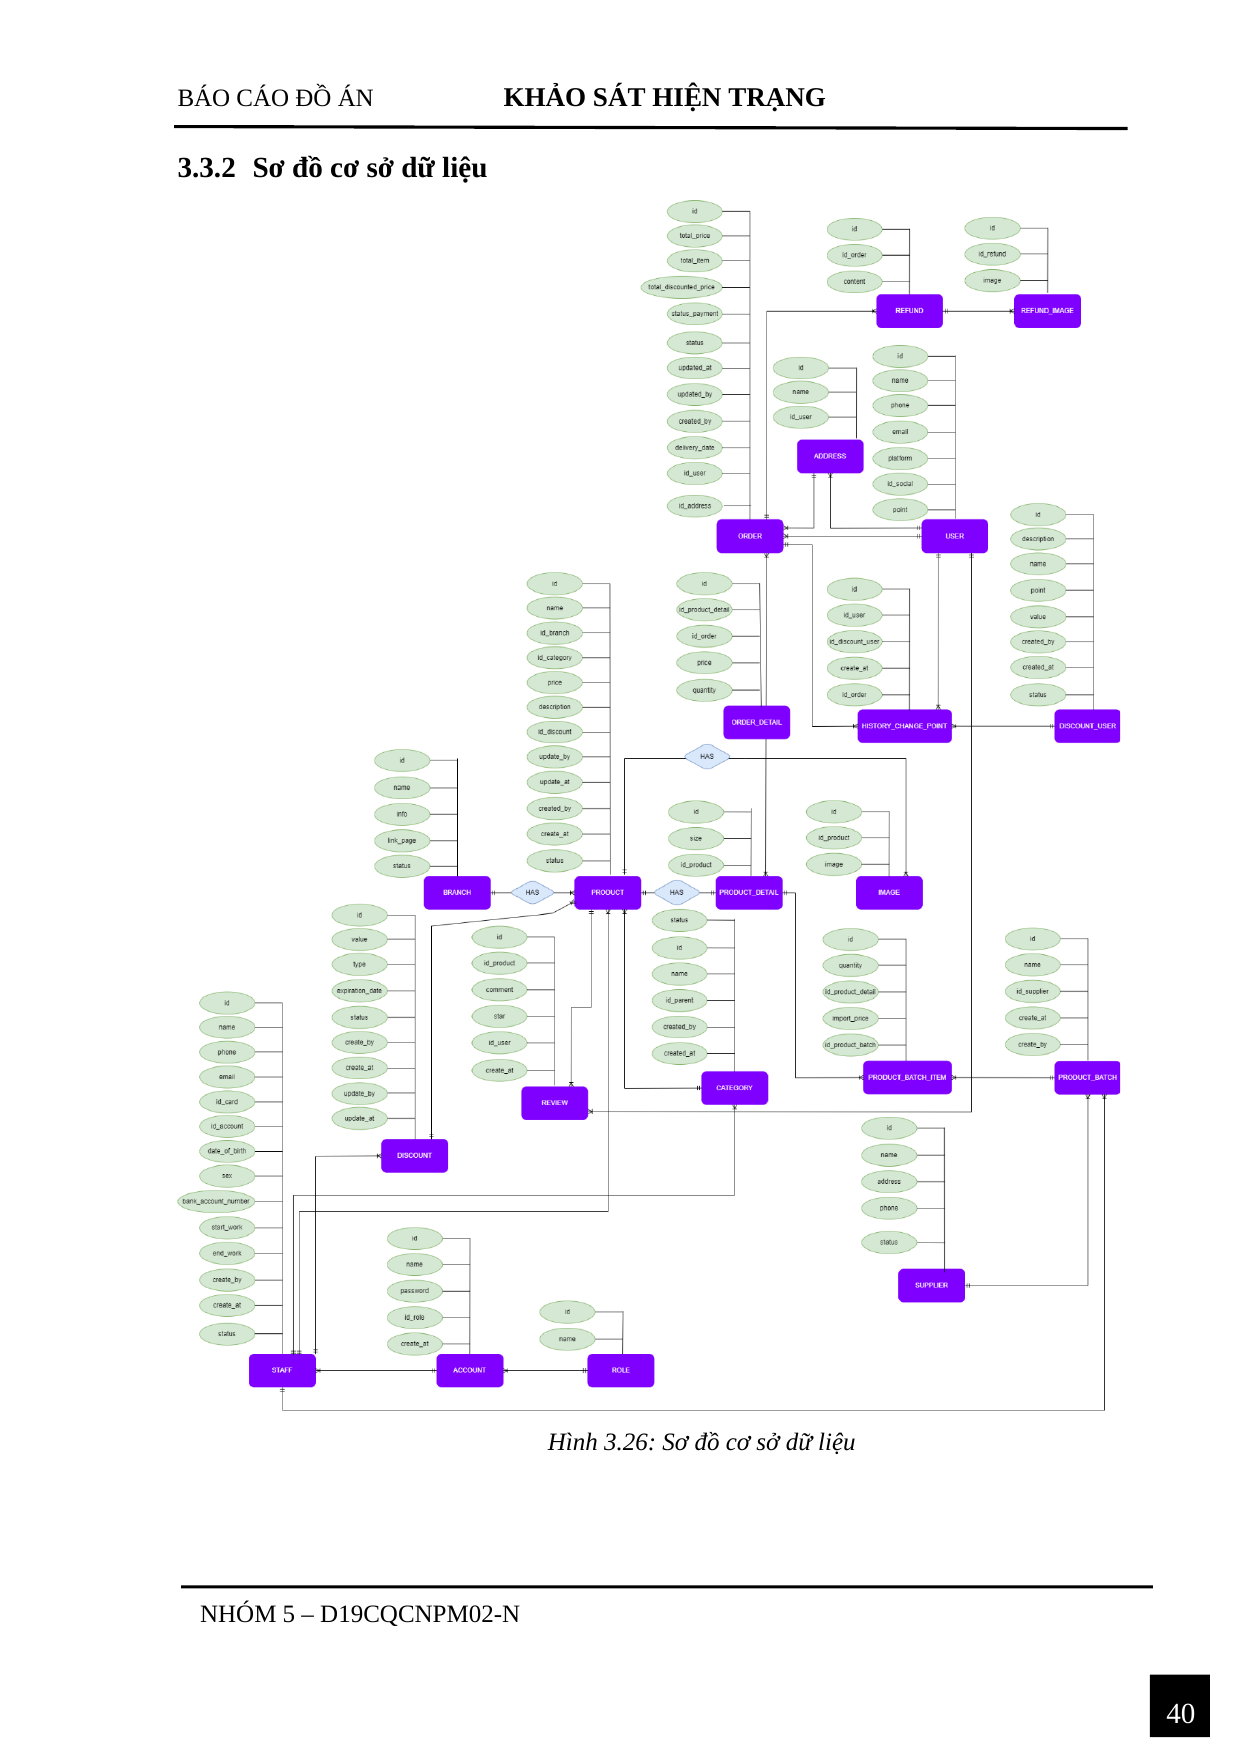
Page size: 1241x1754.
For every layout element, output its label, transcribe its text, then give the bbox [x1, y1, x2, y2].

picture [177, 200, 1121, 1417]
subtitle Sơ đồ cơ sở dữ liệu [177, 150, 1153, 183]
